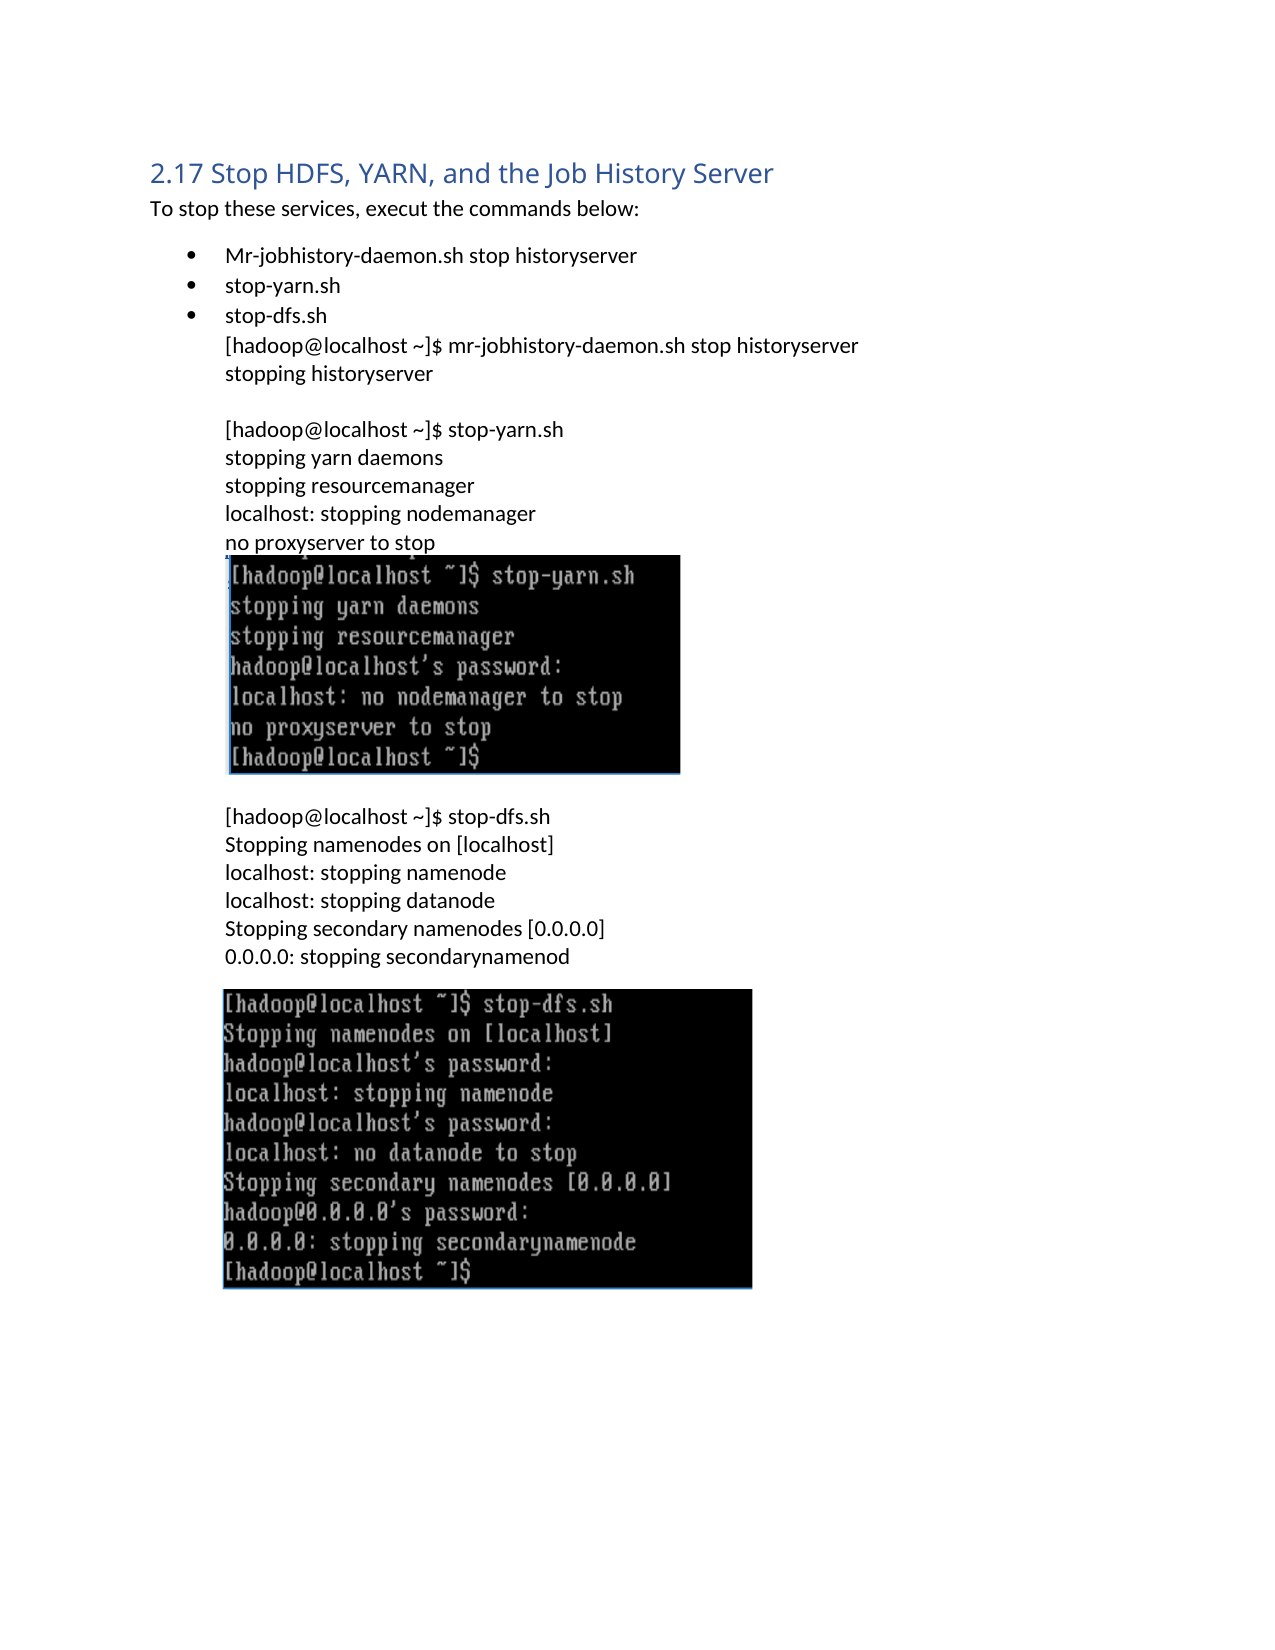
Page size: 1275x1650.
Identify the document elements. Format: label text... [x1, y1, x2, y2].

picture [221, 989, 753, 1290]
list [hadoop@localhost ~]$ mr-jobhistory-daemon.sh stop historyserver [225, 331, 1125, 359]
list 0.0.0.0: stopping secondarynamenod [225, 942, 1125, 971]
subtitle 2.17 Stop HDFS, YARN, and the Job History Server [150, 154, 1125, 191]
list stopping resourcemanager [225, 472, 1125, 499]
text To stop these services, execut the commands below: [150, 194, 1125, 222]
picture [225, 555, 681, 775]
list stopping yarn daemons [225, 443, 1125, 472]
list [hadoop@localhost ~]$ stop-yarn.sh [225, 416, 1125, 443]
list [hadoop@localhost ~]$ stop-dfs.sh [225, 802, 1125, 830]
list no proxyserver to stop [225, 528, 1125, 556]
list stop-yarn.sh [187, 271, 1125, 299]
list localhost: stopping datanode [225, 886, 1125, 914]
list Stopping secondary namenodes [0.0.0.0] [225, 914, 1125, 942]
list localhost: stopping nodemanager [225, 499, 1125, 528]
list stopping historyserver [225, 359, 1125, 387]
list stop-dfs.sh [187, 301, 1125, 329]
list Stopping namenodes on [localhost] [225, 830, 1125, 858]
list Mr-jobhistory-daemon.sh stop historyserver [187, 241, 1125, 269]
list localhost: stopping namenode [225, 858, 1125, 886]
